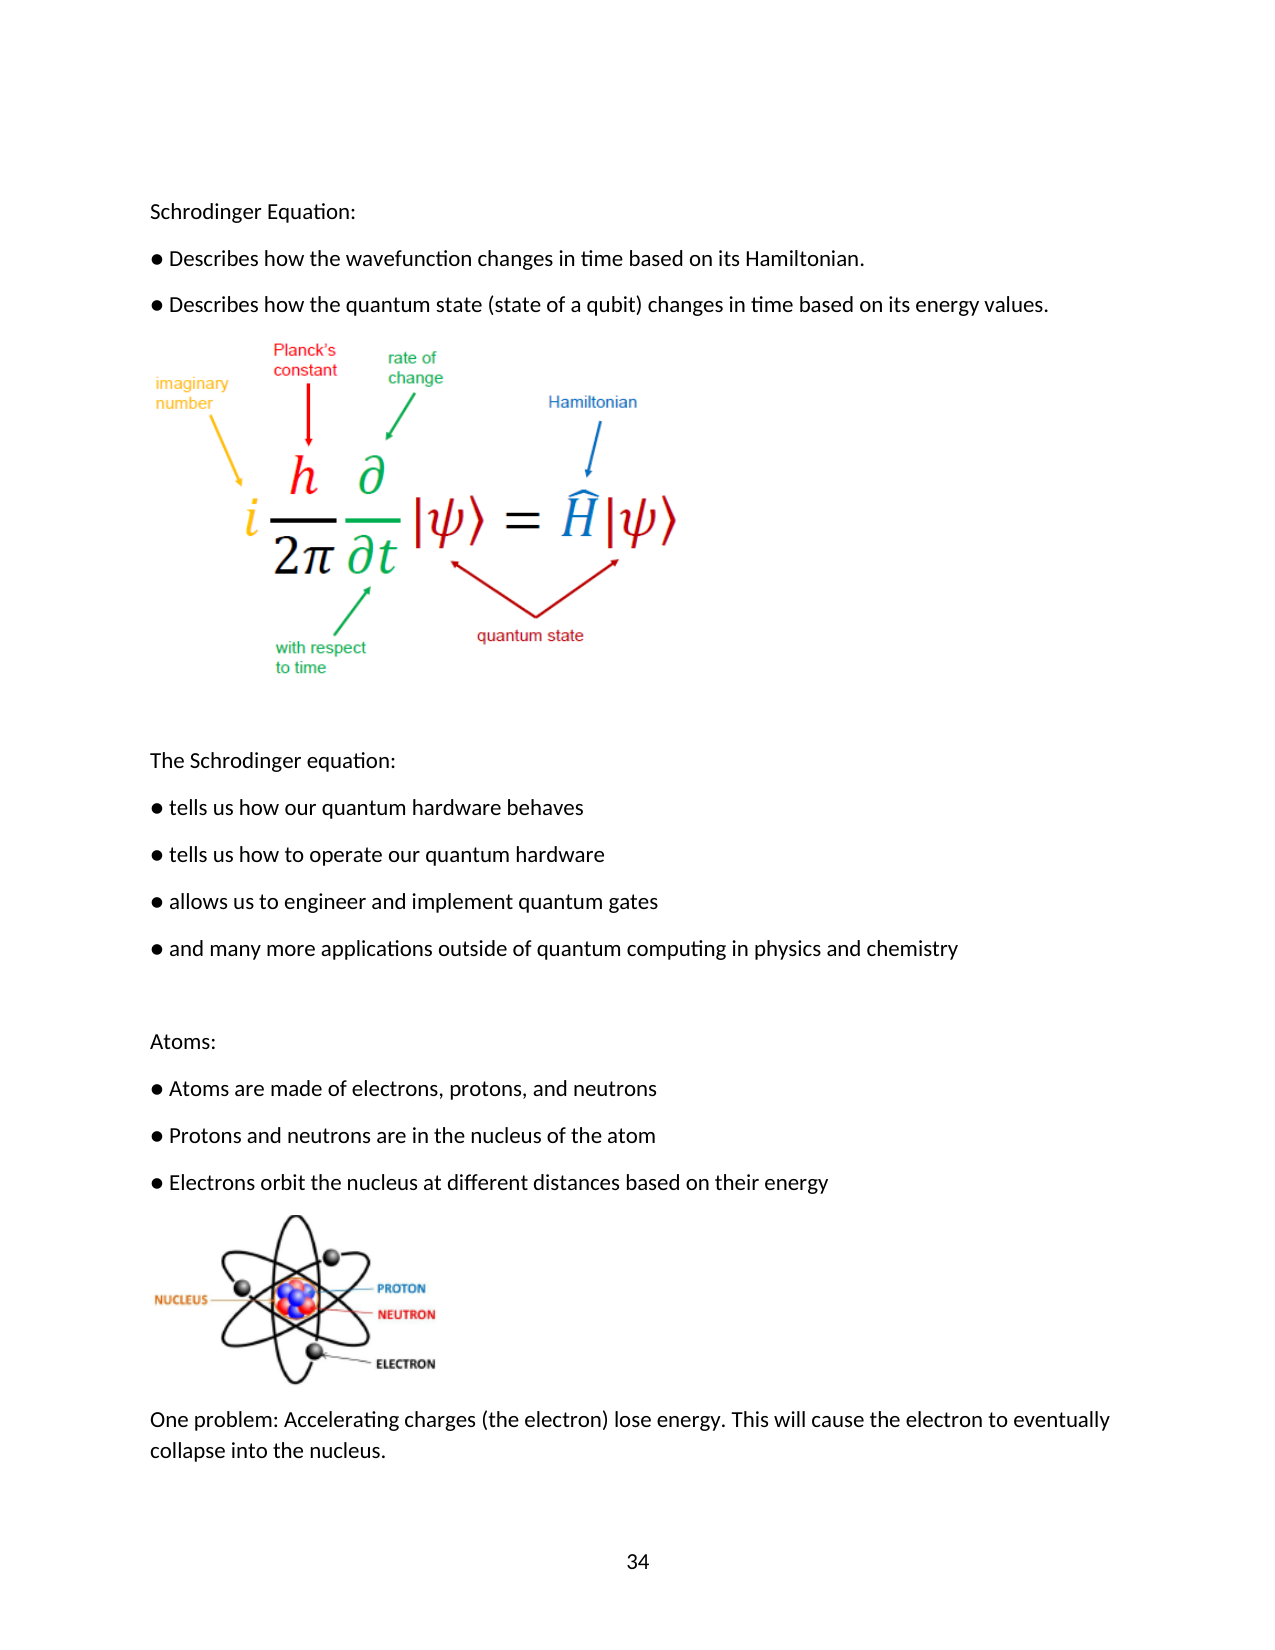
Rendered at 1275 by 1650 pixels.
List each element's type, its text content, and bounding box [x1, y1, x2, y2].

text ● Protons and neutrons are in the nucleus of the atom [150, 1121, 1125, 1149]
text ● Electrons orbit the nucleus at different distances based on their energy [150, 1168, 1125, 1196]
picture [150, 337, 680, 681]
text Schrodinger Equation: [150, 197, 1125, 225]
text ● Atoms are made of electrons, protons, and neutrons [150, 1074, 1125, 1102]
text ● tells us how our quantum hardware behaves [150, 793, 1125, 821]
text Atoms: [150, 1027, 1125, 1055]
text The Schrodinger equation: [150, 746, 1125, 774]
text ● Describes how the quantum state (state of a qubit) changes in time based on its energy values. [150, 291, 1125, 319]
text ● and many more applications outside of quantum computing in physics and chemistry [150, 934, 1125, 962]
text ● tells us how to operate our quantum hardware [150, 840, 1125, 868]
text ● Describes how the wavefunction changes in time based on its Hamiltonian. [150, 244, 1125, 272]
text One problem: Accelerating charges (the electron) lose energy. This will cause the electron to eventually collapse into the nucleus. [150, 1406, 1125, 1464]
text ● allows us to engineer and implement quantum gates [150, 887, 1125, 915]
picture [150, 1215, 442, 1387]
